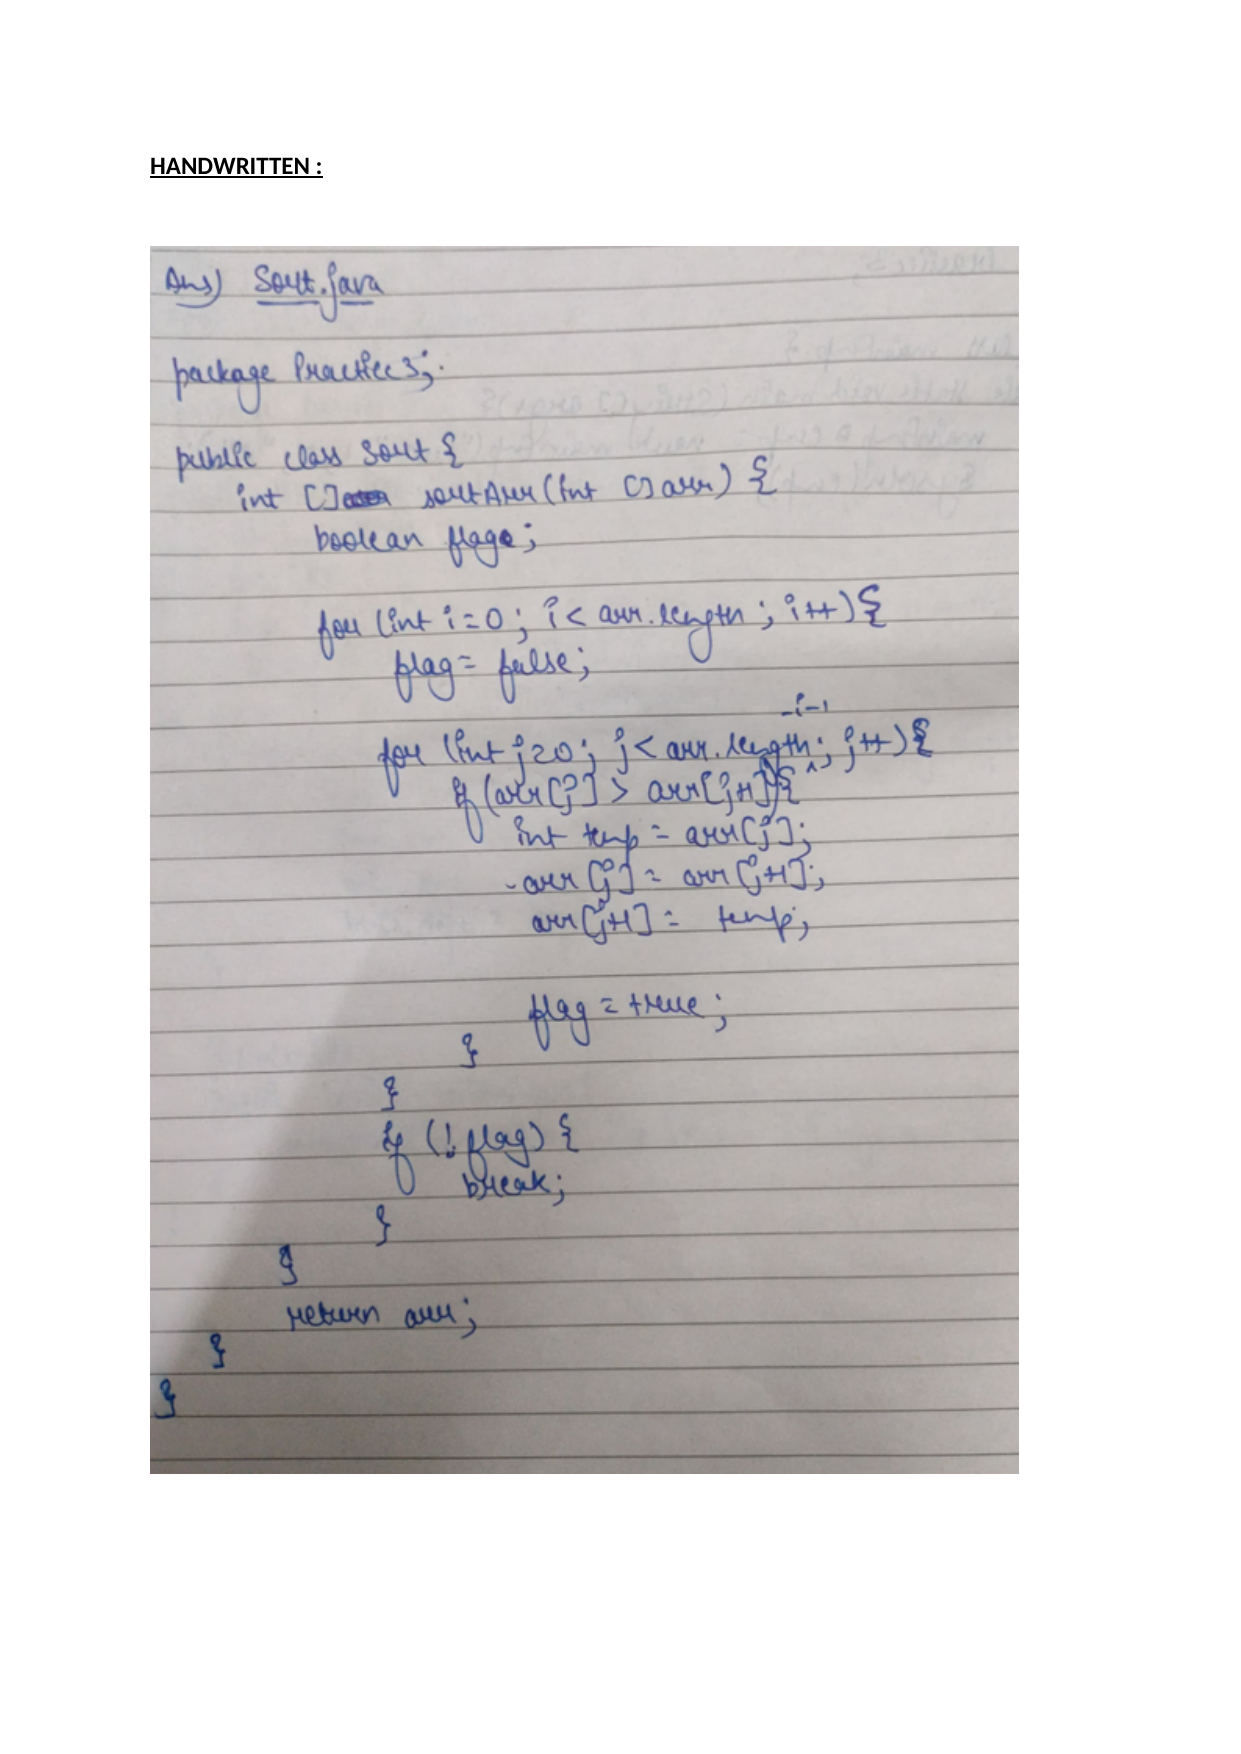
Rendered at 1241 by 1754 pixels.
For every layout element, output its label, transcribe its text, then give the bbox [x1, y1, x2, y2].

text HANDWRITTEN : [150, 150, 1090, 181]
picture [150, 246, 1019, 1474]
